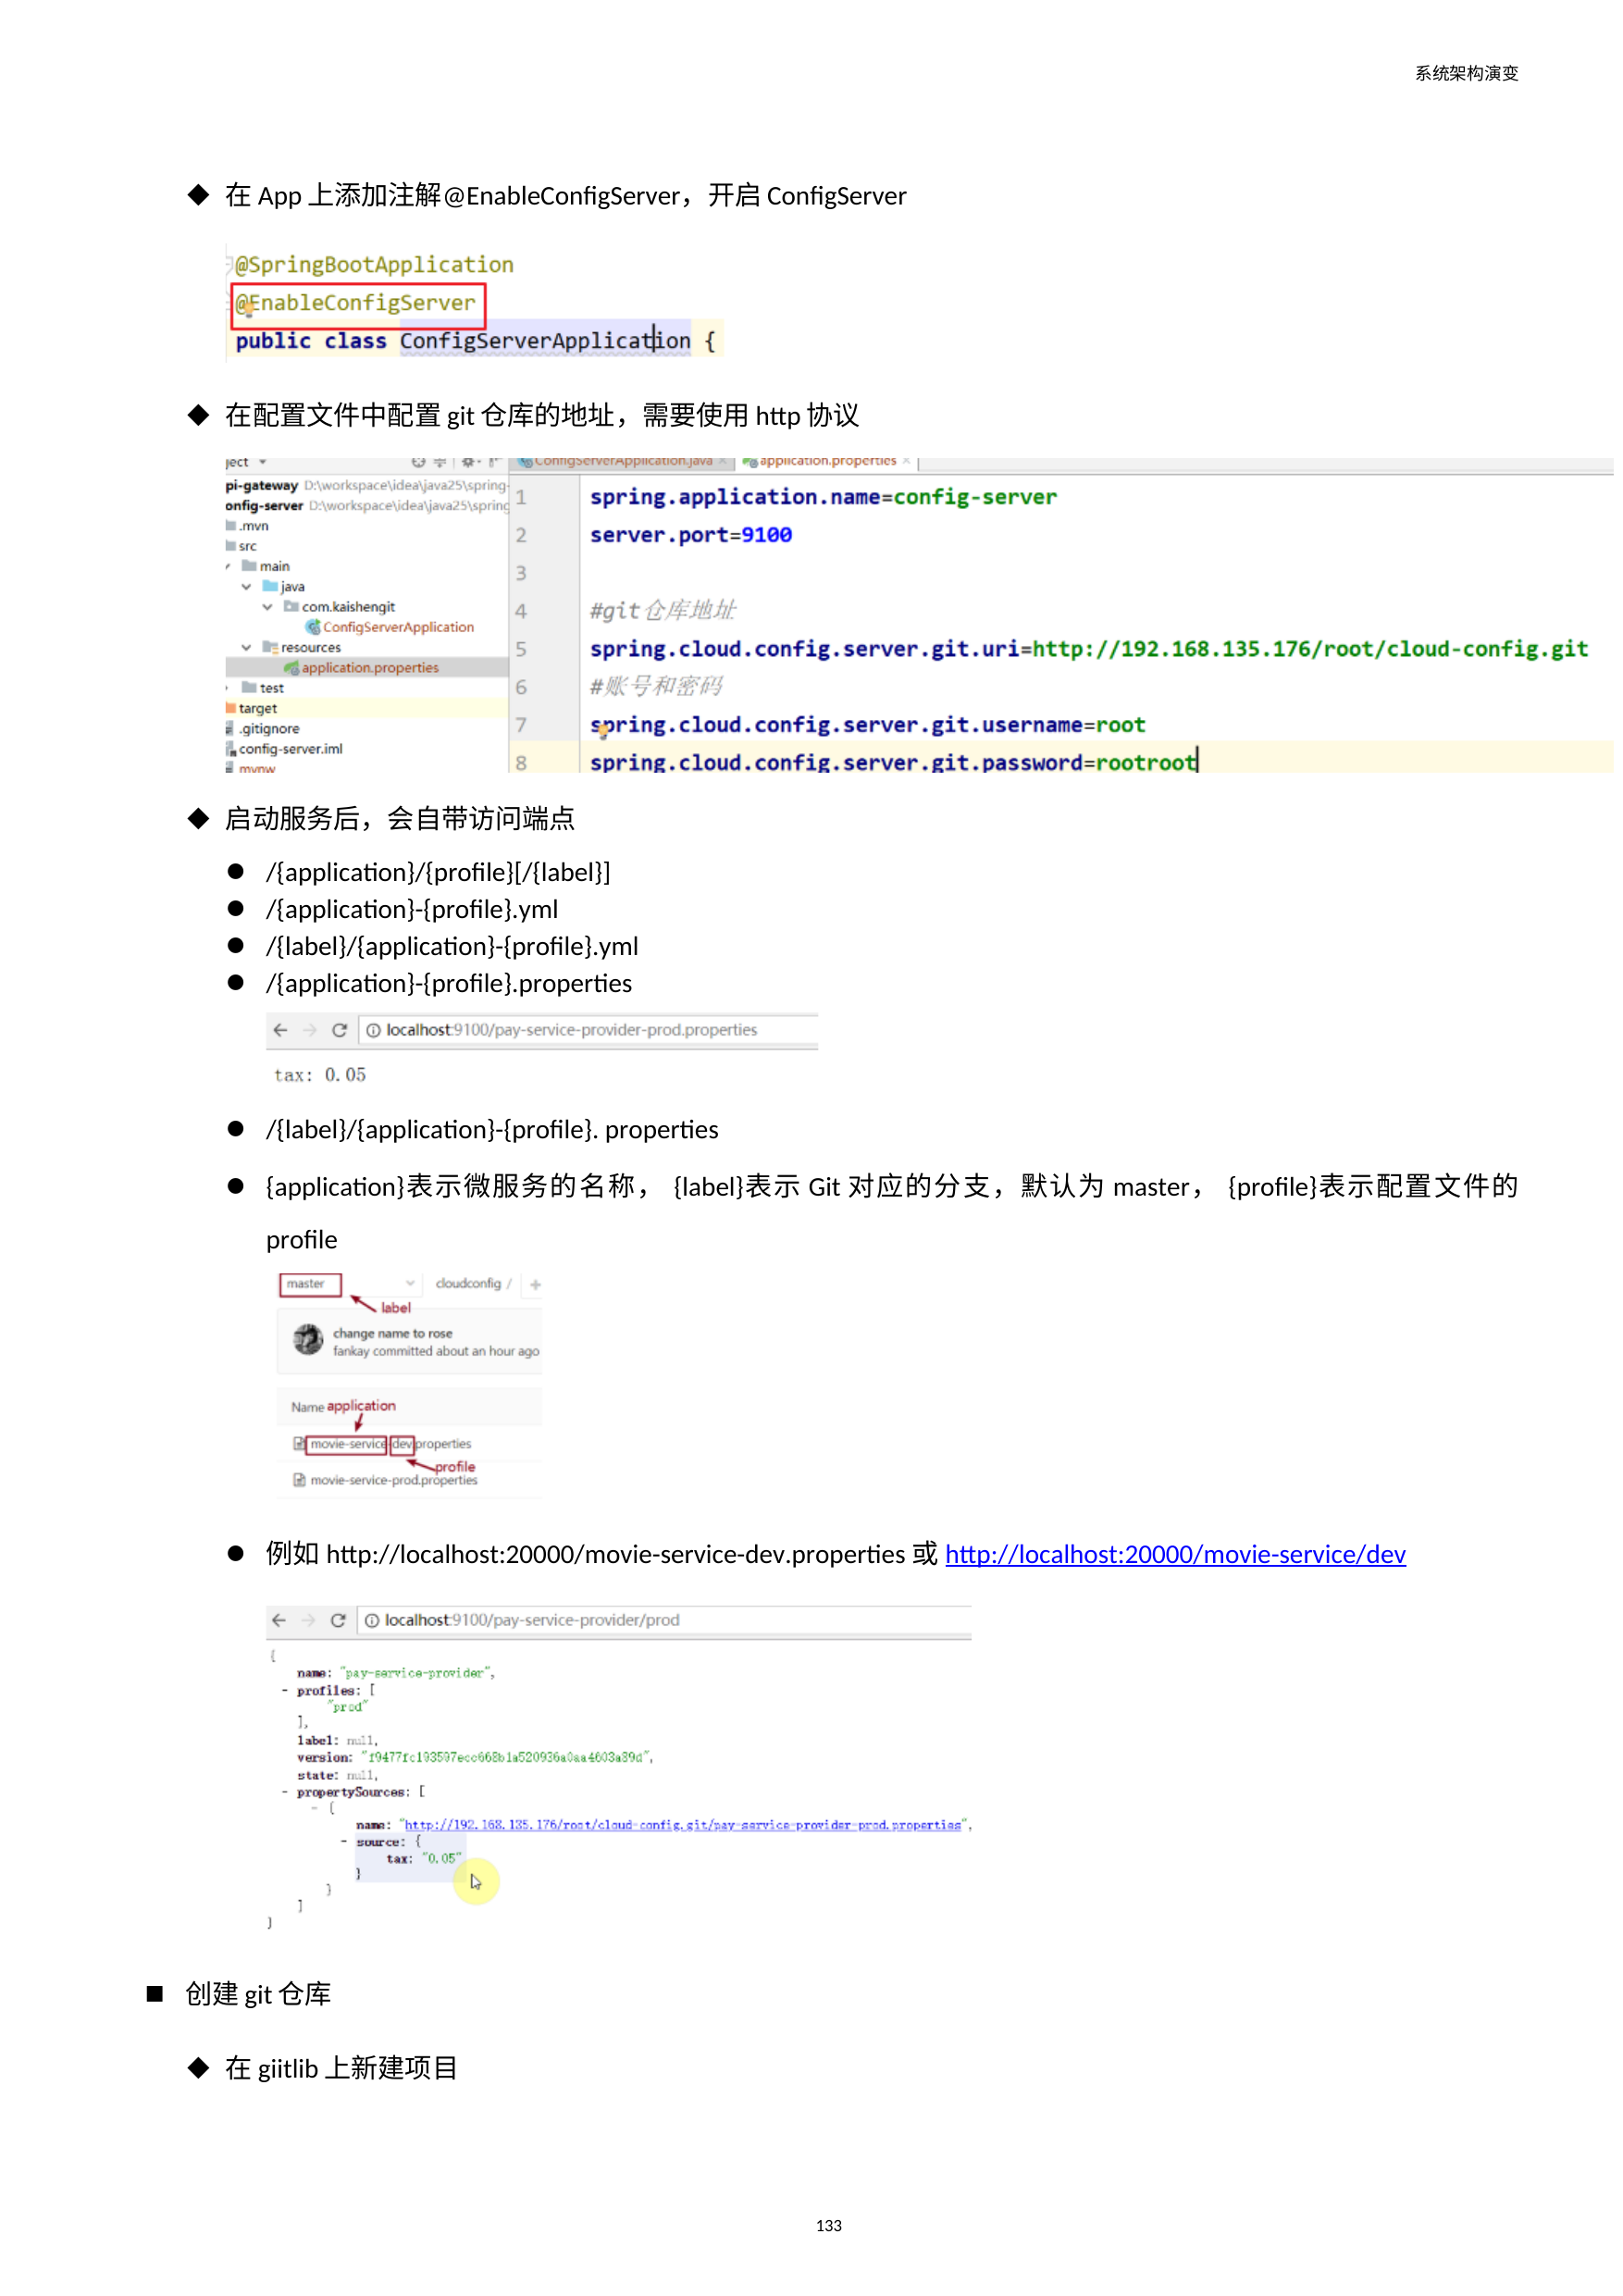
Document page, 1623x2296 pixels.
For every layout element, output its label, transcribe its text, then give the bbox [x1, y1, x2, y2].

list /{application}-{profile}.properties [226, 964, 1518, 1000]
list 例如 http://localhost:20000/movie-service-dev.properties 或 http://localhost:20000/movie-service/dev [226, 1515, 1518, 1588]
picture [225, 243, 725, 363]
picture [266, 1012, 819, 1098]
list 在giitlib上新建项目 [185, 2029, 1518, 2103]
list /{label}/{application}-{profile}. properties [226, 1111, 1518, 1148]
list 启动服务后，会自带访问端点 [185, 780, 1518, 854]
picture [225, 458, 1614, 773]
picture [266, 1273, 550, 1499]
list /{application}-{profile}.yml [226, 890, 1518, 927]
list 在App上添加注解@EnableConfigServer，开启ConfigServer [185, 155, 1518, 230]
list 创建git仓库 [144, 1955, 1518, 2029]
list /{application}/{profile}[/{label}] [226, 854, 1518, 890]
list {application}表示微服务的名称， {label}表示Git对应的分支，默认为master， {profile}表示配置文件的profile [226, 1148, 1518, 1258]
picture [266, 1606, 972, 1938]
list 在配置文件中配置git仓库的地址，需要使用http协议 [185, 377, 1518, 450]
list /{label}/{application}-{profile}.yml [226, 927, 1518, 964]
